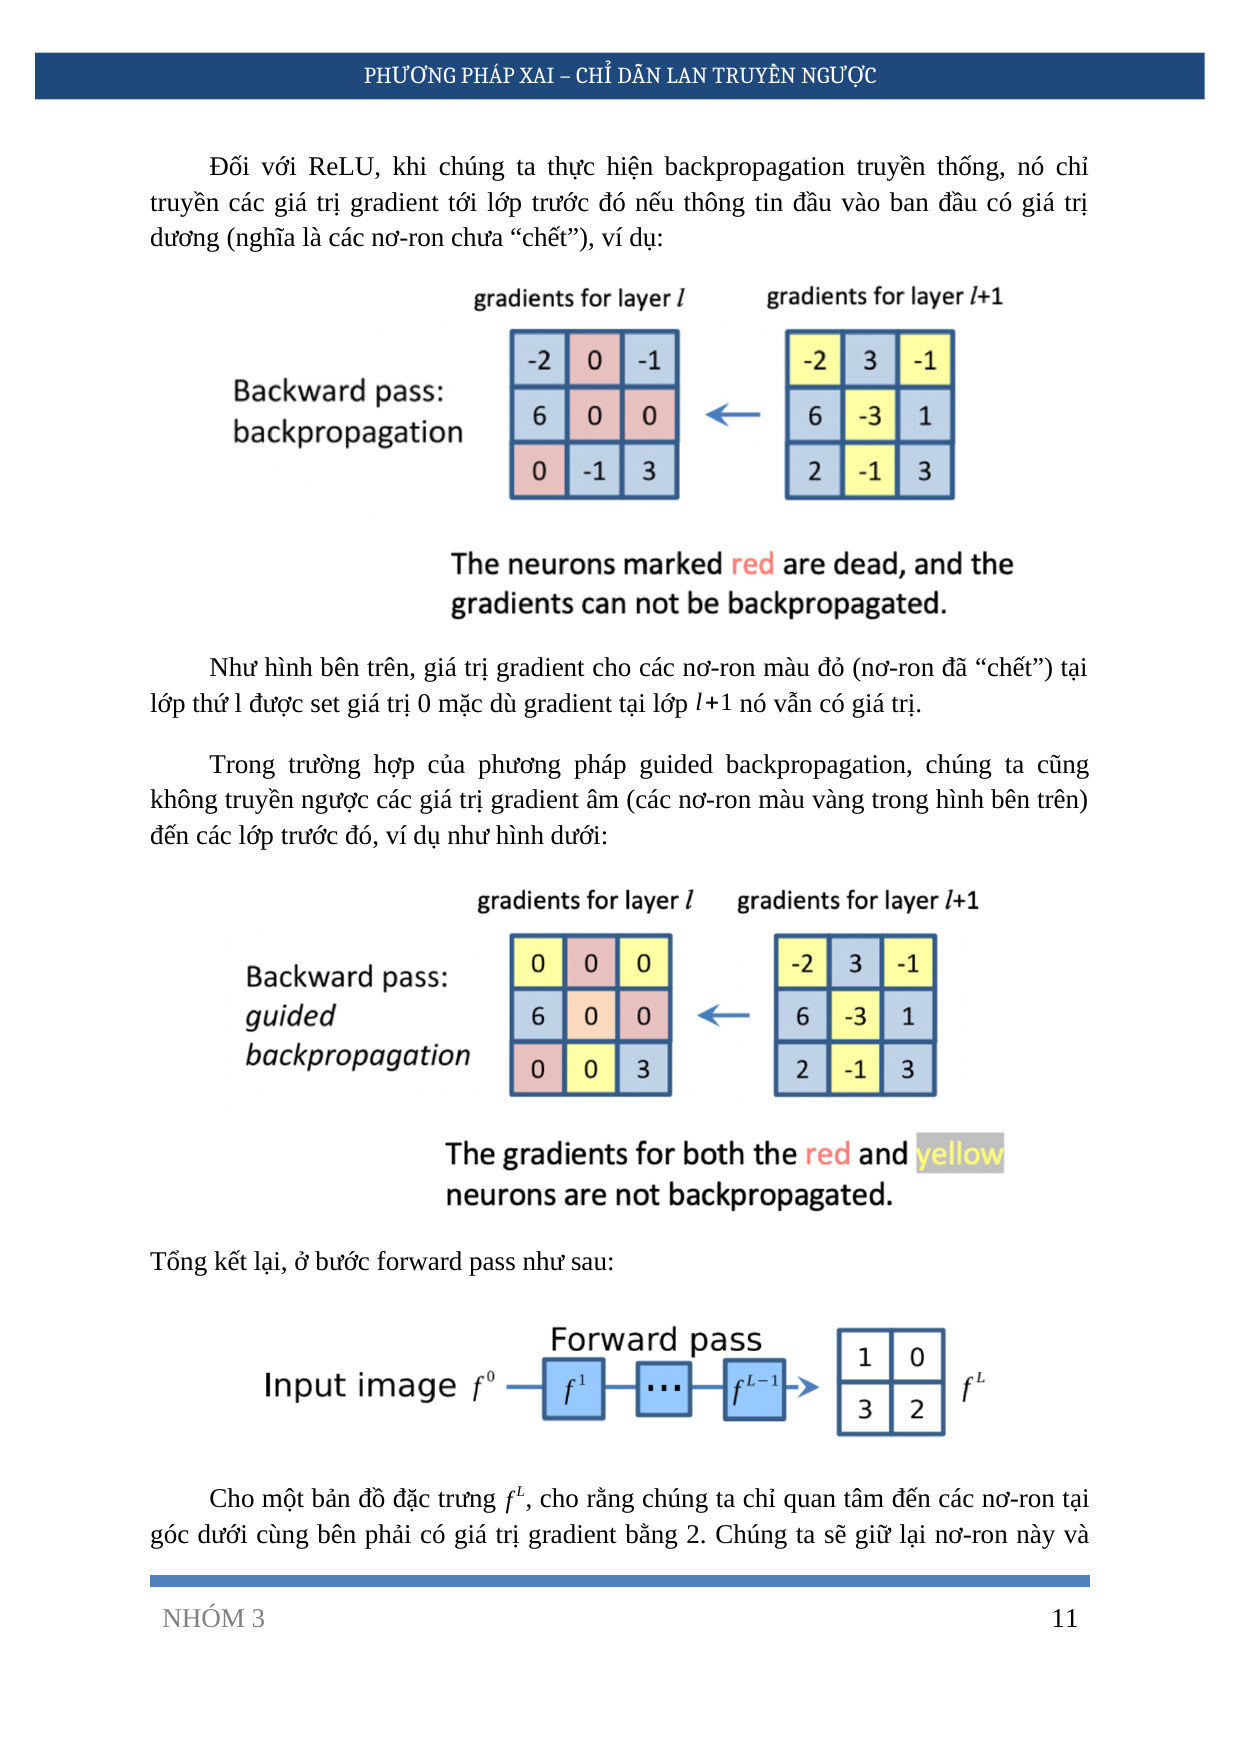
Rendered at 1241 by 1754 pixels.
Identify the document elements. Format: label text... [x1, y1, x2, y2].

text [150, 1482, 1090, 1549]
text Tổng kết lại, ở bước forward pass như sau: [150, 1246, 1090, 1277]
text Trong trường hợp của phương pháp guided backpropagation, chúng ta cũng không truyền ngược các giá trị gradient âm (các nơ-ron màu vàng trong hình bên trên) đến các lớp trước đó, ví dụ như hình dưới: [150, 748, 1090, 850]
picture [223, 282, 1018, 622]
picture [241, 1306, 999, 1453]
text Đối với ReLU, khi chúng ta thực hiện backpropagation truyền thống, nó chỉ truyền các giá trị gradient tới lớp trước đó nếu thông tin đầu vào ban đầu có giá trị dương (nghĩa là các nơ-ron chưa “chết”), ví dụ: [150, 150, 1090, 253]
picture [227, 880, 1014, 1216]
text Như hình bên trên, giá trị gradient cho các nơ-ron màu đỏ (nơ-ron đã “chết”) tại lớp thứ l được set giá trị 0 mặc dù gradient tại lớp nó vẫn có giá trị. [150, 651, 1090, 718]
